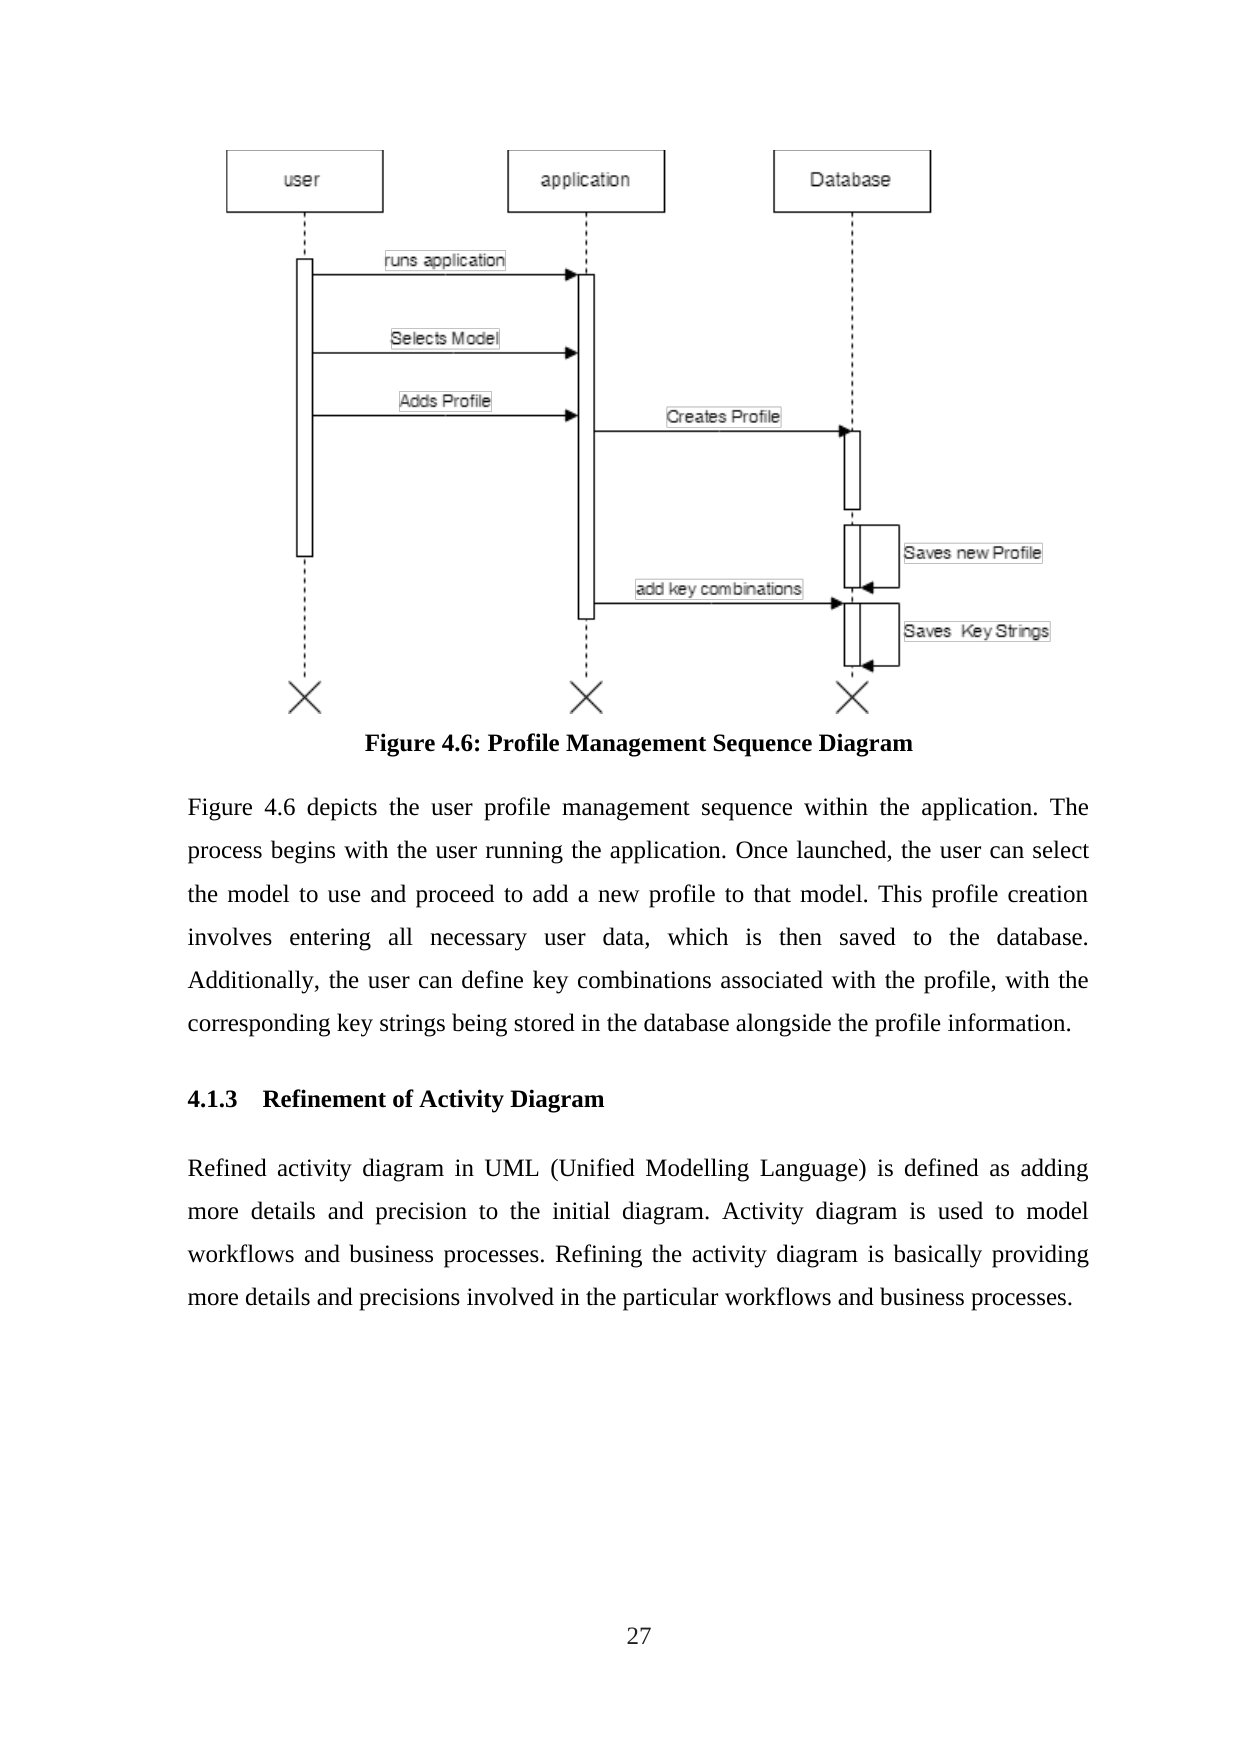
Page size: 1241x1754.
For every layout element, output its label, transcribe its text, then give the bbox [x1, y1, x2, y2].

text Figure 4.6: Profile Management Sequence Diagram [187, 728, 1090, 757]
text Refined activity diagram in UML (Unified Modelling Language) is defined as adding more details and precision to the initial diagram. Activity diagram is used to model workflows and business processes. Refining the activity diagram is basically providing more details and precisions involved in the particular workflows and business processes. [187, 1153, 1090, 1311]
text Figure 4.6 depicts the user profile management sequence within the application. The process begins with the user running the application. Once launched, the user can select the model to use and proceed to add a new profile to that model. This profile creation involves entering all necessary user data, which is then saved to the database. Additionally, the user can define key combinations associated with the profile, with the corresponding key strings being stored in the database alongside the profile information. [187, 792, 1090, 1037]
subtitle 4.1.3 Refinement of Activity Diagram [187, 1084, 1090, 1113]
picture [226, 150, 1052, 714]
